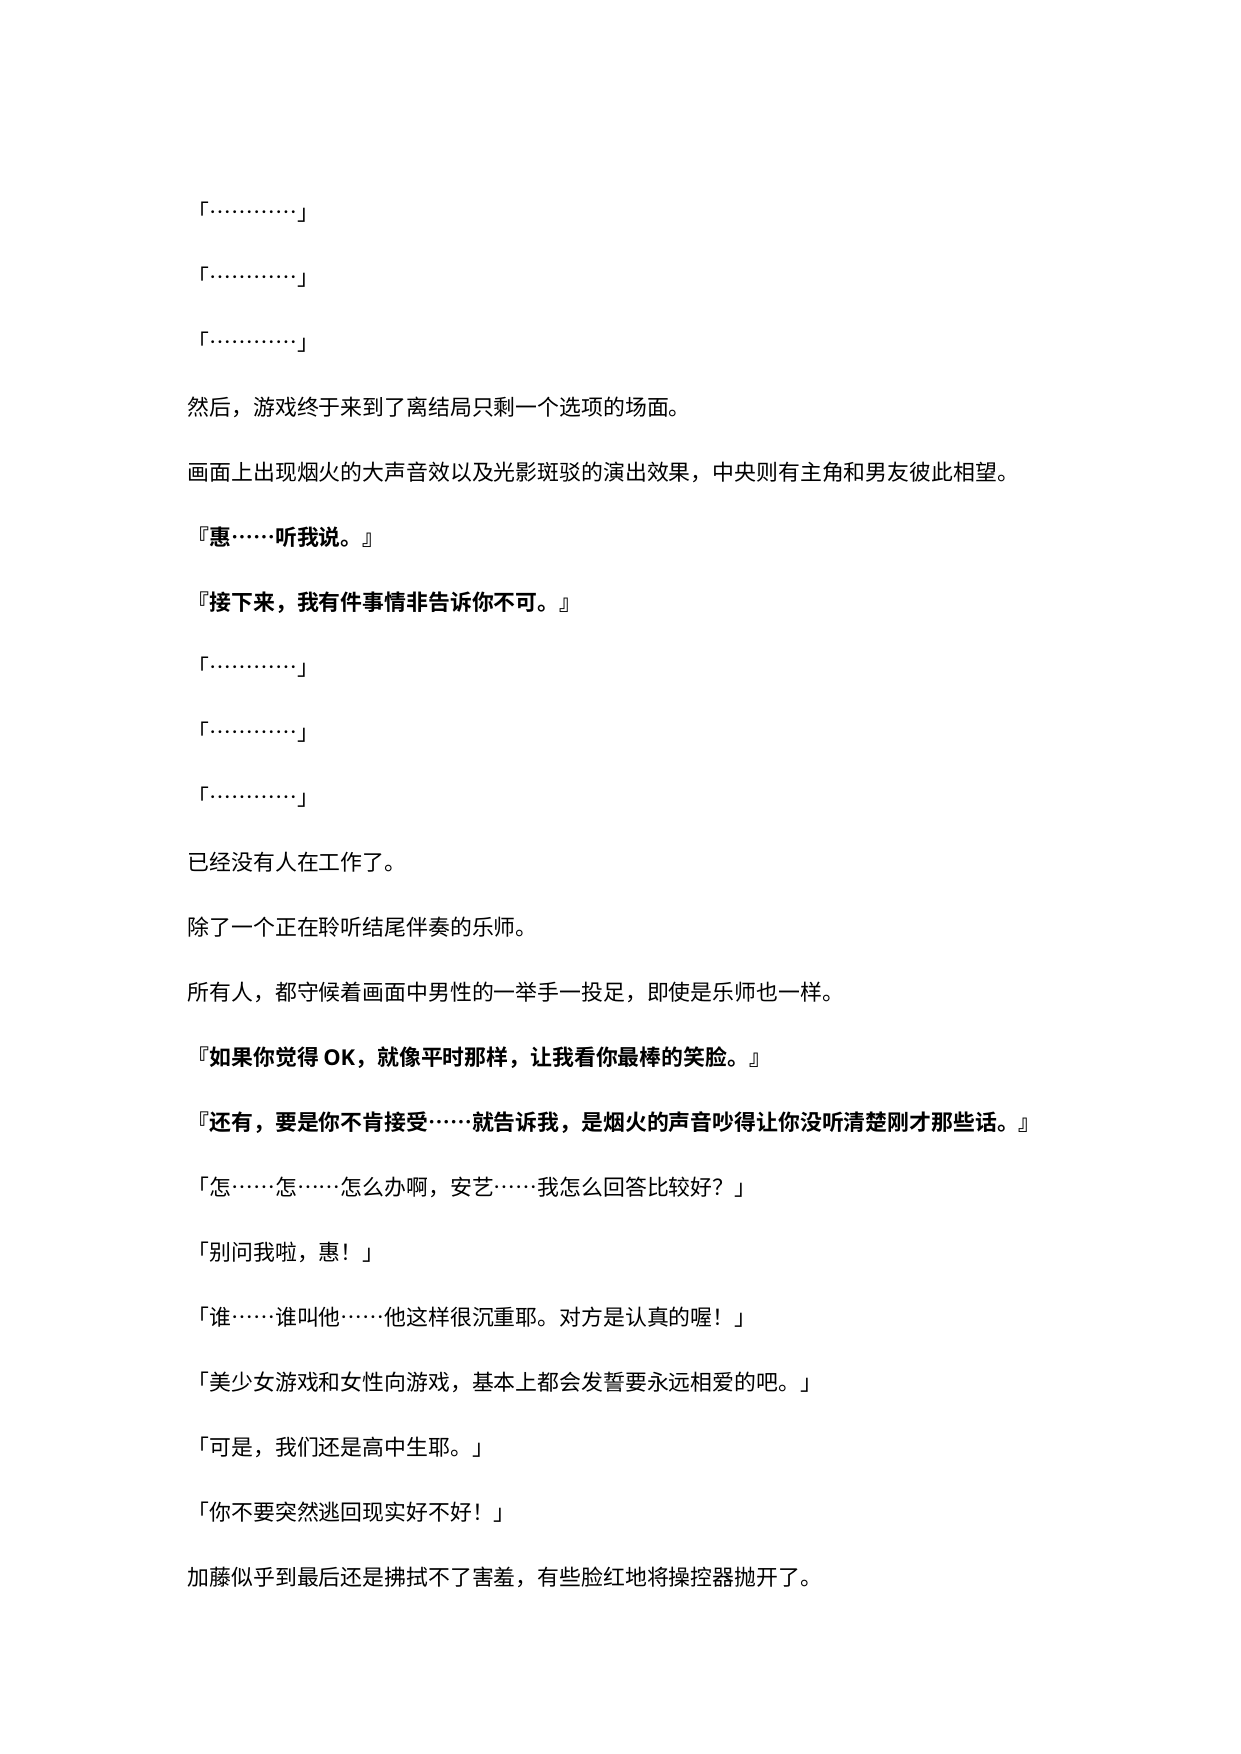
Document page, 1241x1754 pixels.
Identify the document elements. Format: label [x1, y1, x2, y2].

text [187, 909, 1053, 1592]
text [187, 162, 1053, 877]
